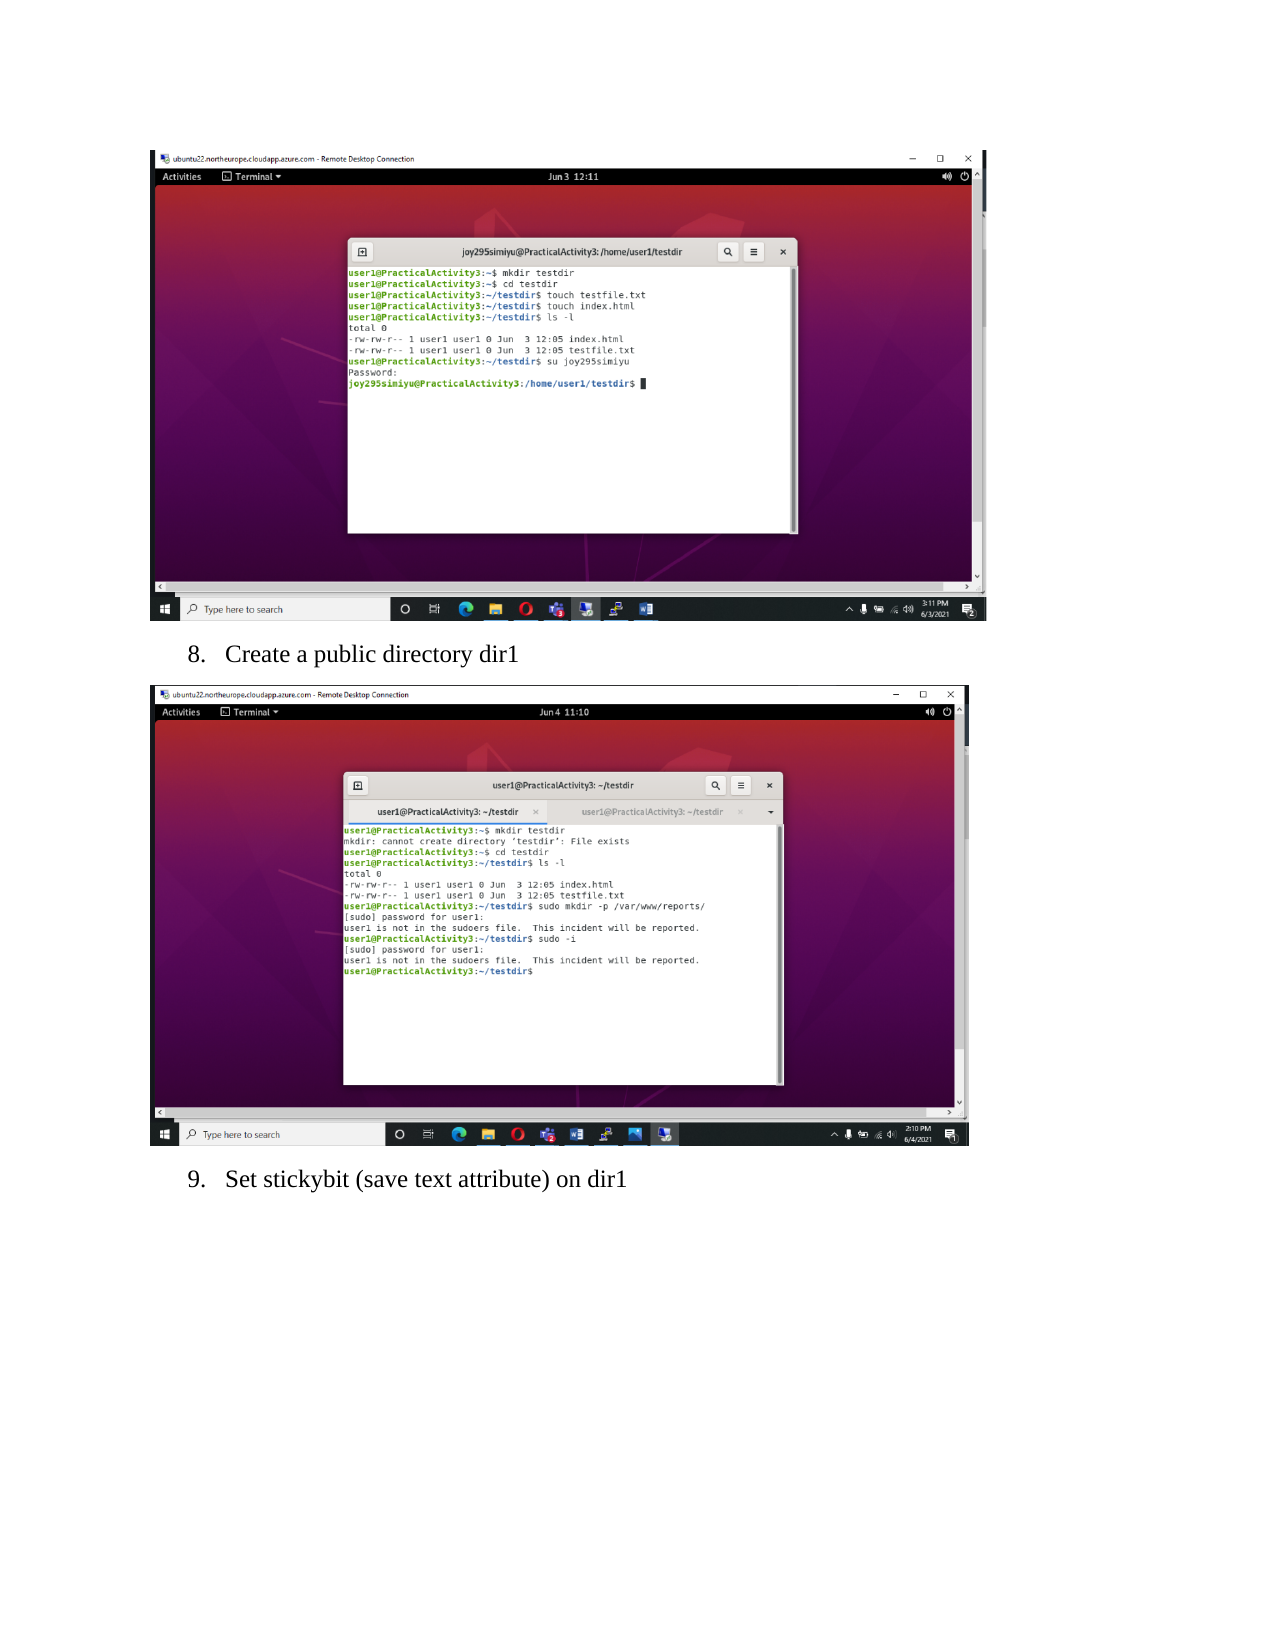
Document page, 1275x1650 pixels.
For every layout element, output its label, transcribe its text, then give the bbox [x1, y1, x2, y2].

picture [150, 150, 987, 621]
list Create a public directory dir1 [187, 639, 1125, 667]
picture [150, 685, 969, 1146]
list Set stickybit (save text attribute) on dir1 [187, 1164, 1125, 1193]
